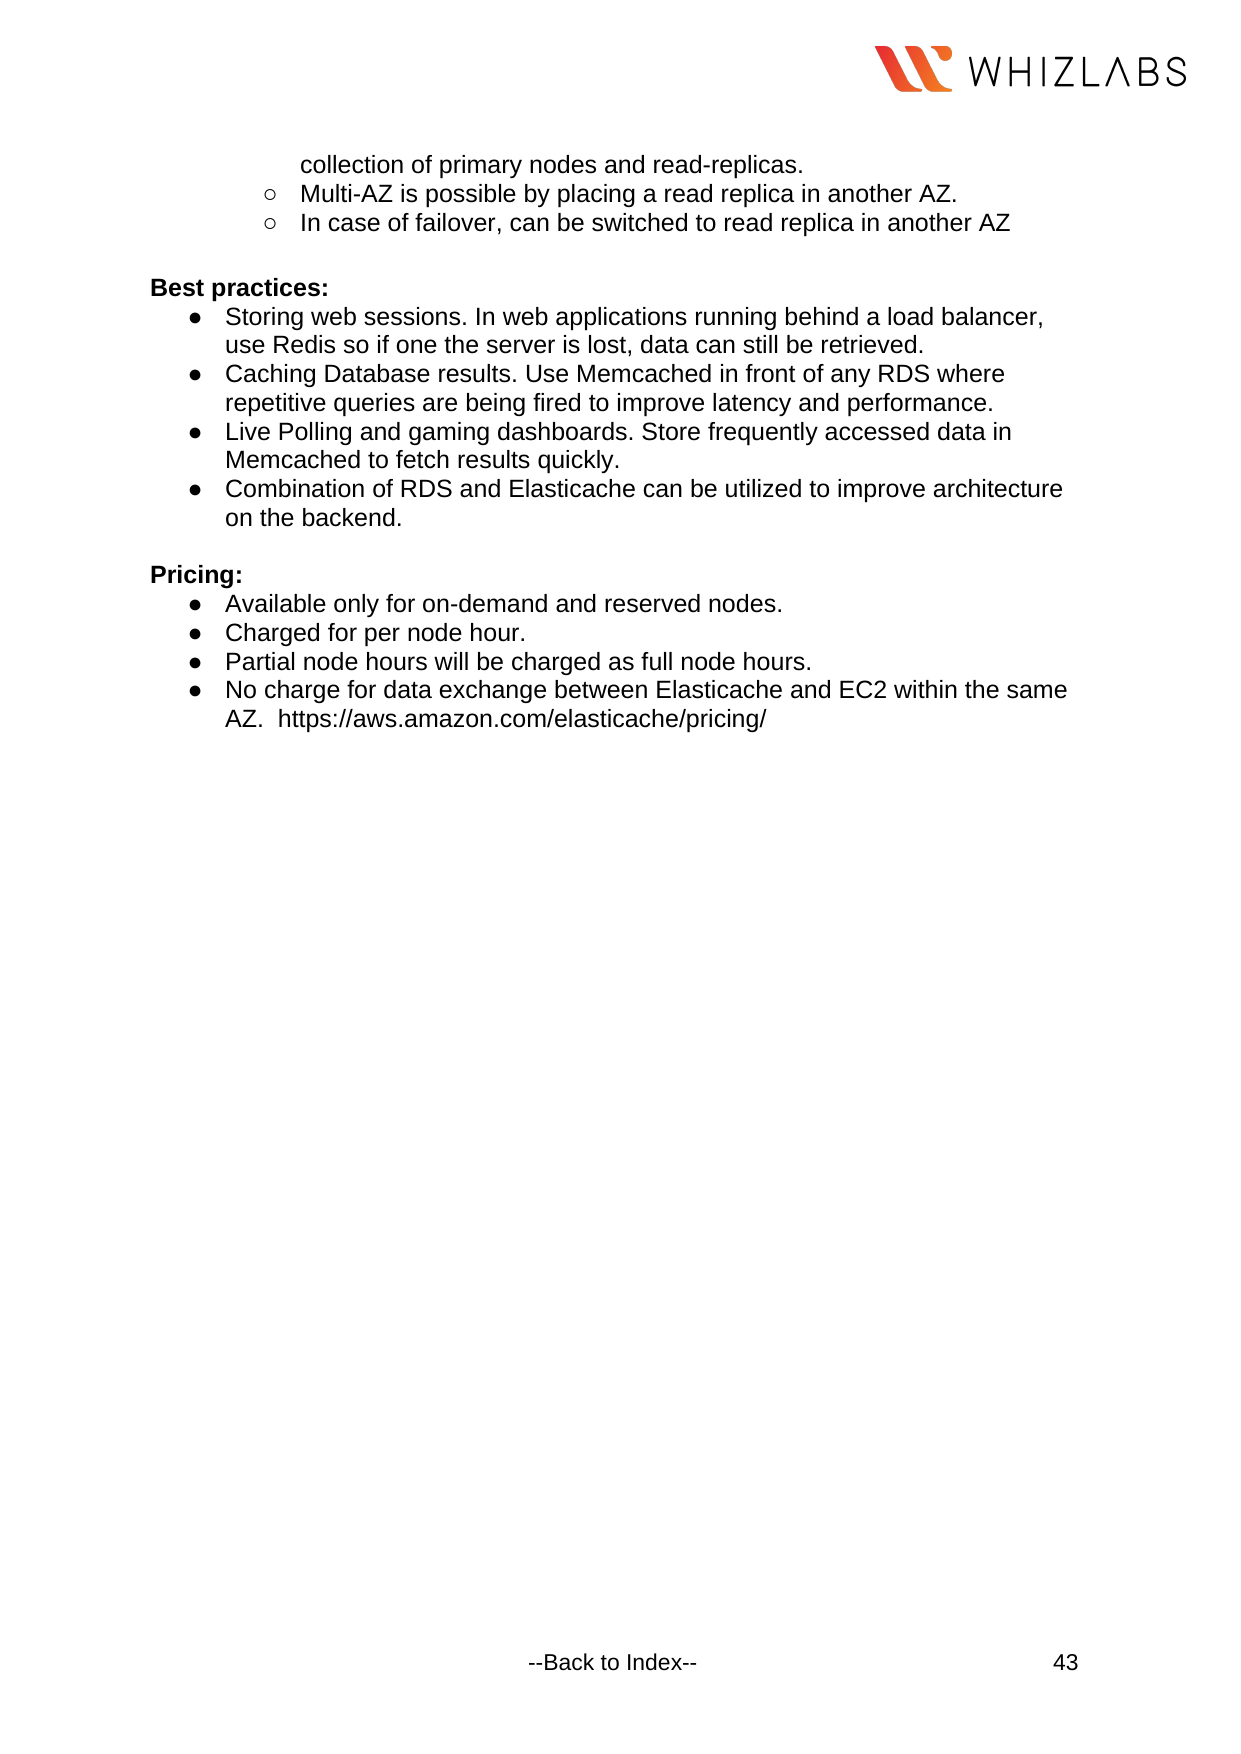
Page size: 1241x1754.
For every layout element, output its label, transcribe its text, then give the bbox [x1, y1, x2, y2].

list Storing web sessions. In web applications running behind a load balancer, use Redis so if one the server is lost, data can still be retrieved. [187, 302, 1078, 359]
list Charged for per node hour. [187, 618, 1078, 647]
list Live Polling and gaming dashboards. Store frequently accessed data in Memcached to fetch results quickly. [187, 417, 1078, 474]
text Best practices: [150, 273, 1078, 302]
list Caching Database results. Use Memcached in front of any RDS where repetitive queries are being fired to improve latency and performance. [187, 359, 1078, 417]
picture [868, 37, 1191, 99]
text Pricing: [150, 561, 1078, 589]
list In case of failover, can be switched to read replica in another AZ [262, 207, 1078, 236]
list No charge for data exchange between Elasticache and EC2 within the same AZ. https://aws.amazon.com/elasticache/pricing/ [187, 676, 1078, 733]
list Available only for on-demand and reserved nodes. [187, 589, 1078, 618]
list Partial node hours will be charged as full node hours. [187, 647, 1078, 676]
list Multi-AZ is possible by placing a read replica in another AZ. [262, 179, 1078, 207]
list Combination of RDS and Elasticache can be utilized to improve architecture on the backend. [187, 474, 1078, 532]
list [262, 150, 1049, 179]
